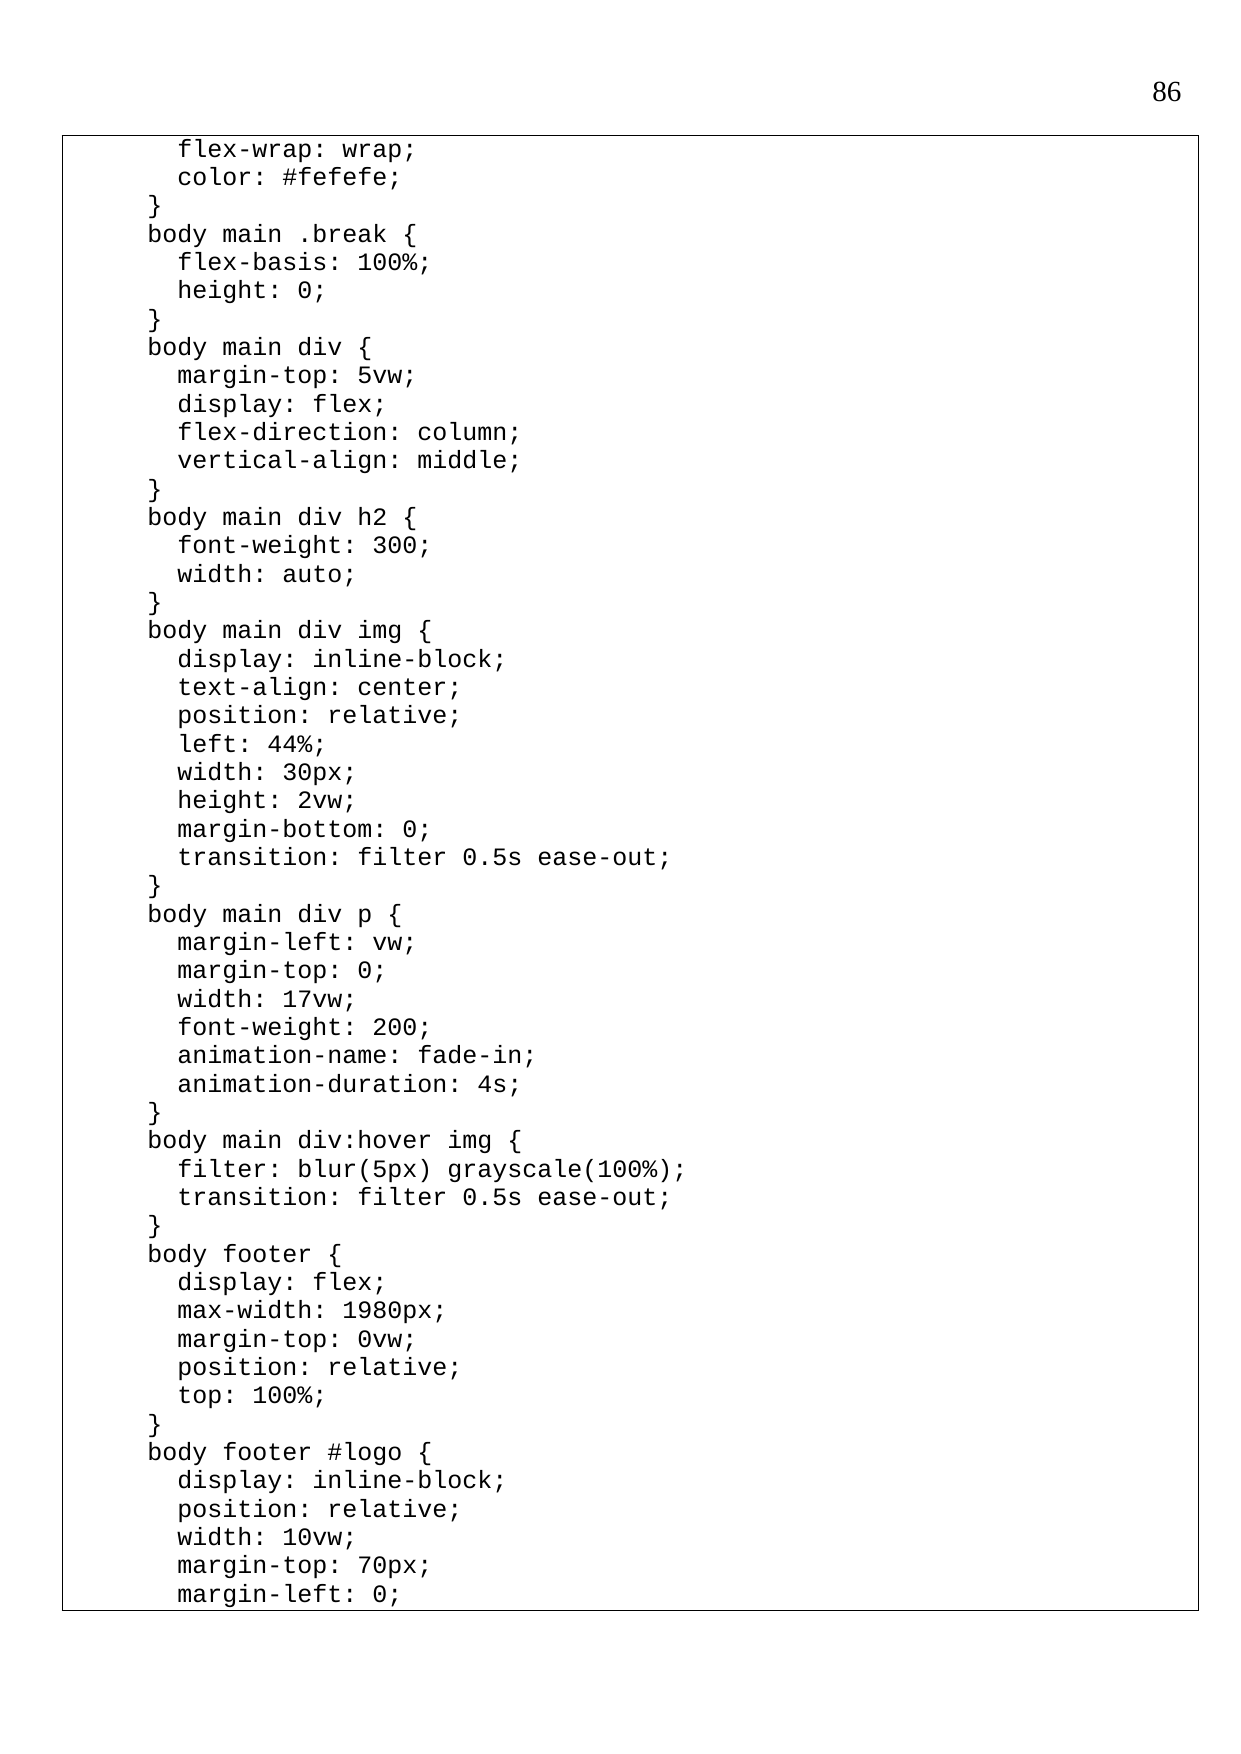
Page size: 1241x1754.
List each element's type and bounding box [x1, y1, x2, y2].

table_header [63, 136, 1198, 1610]
